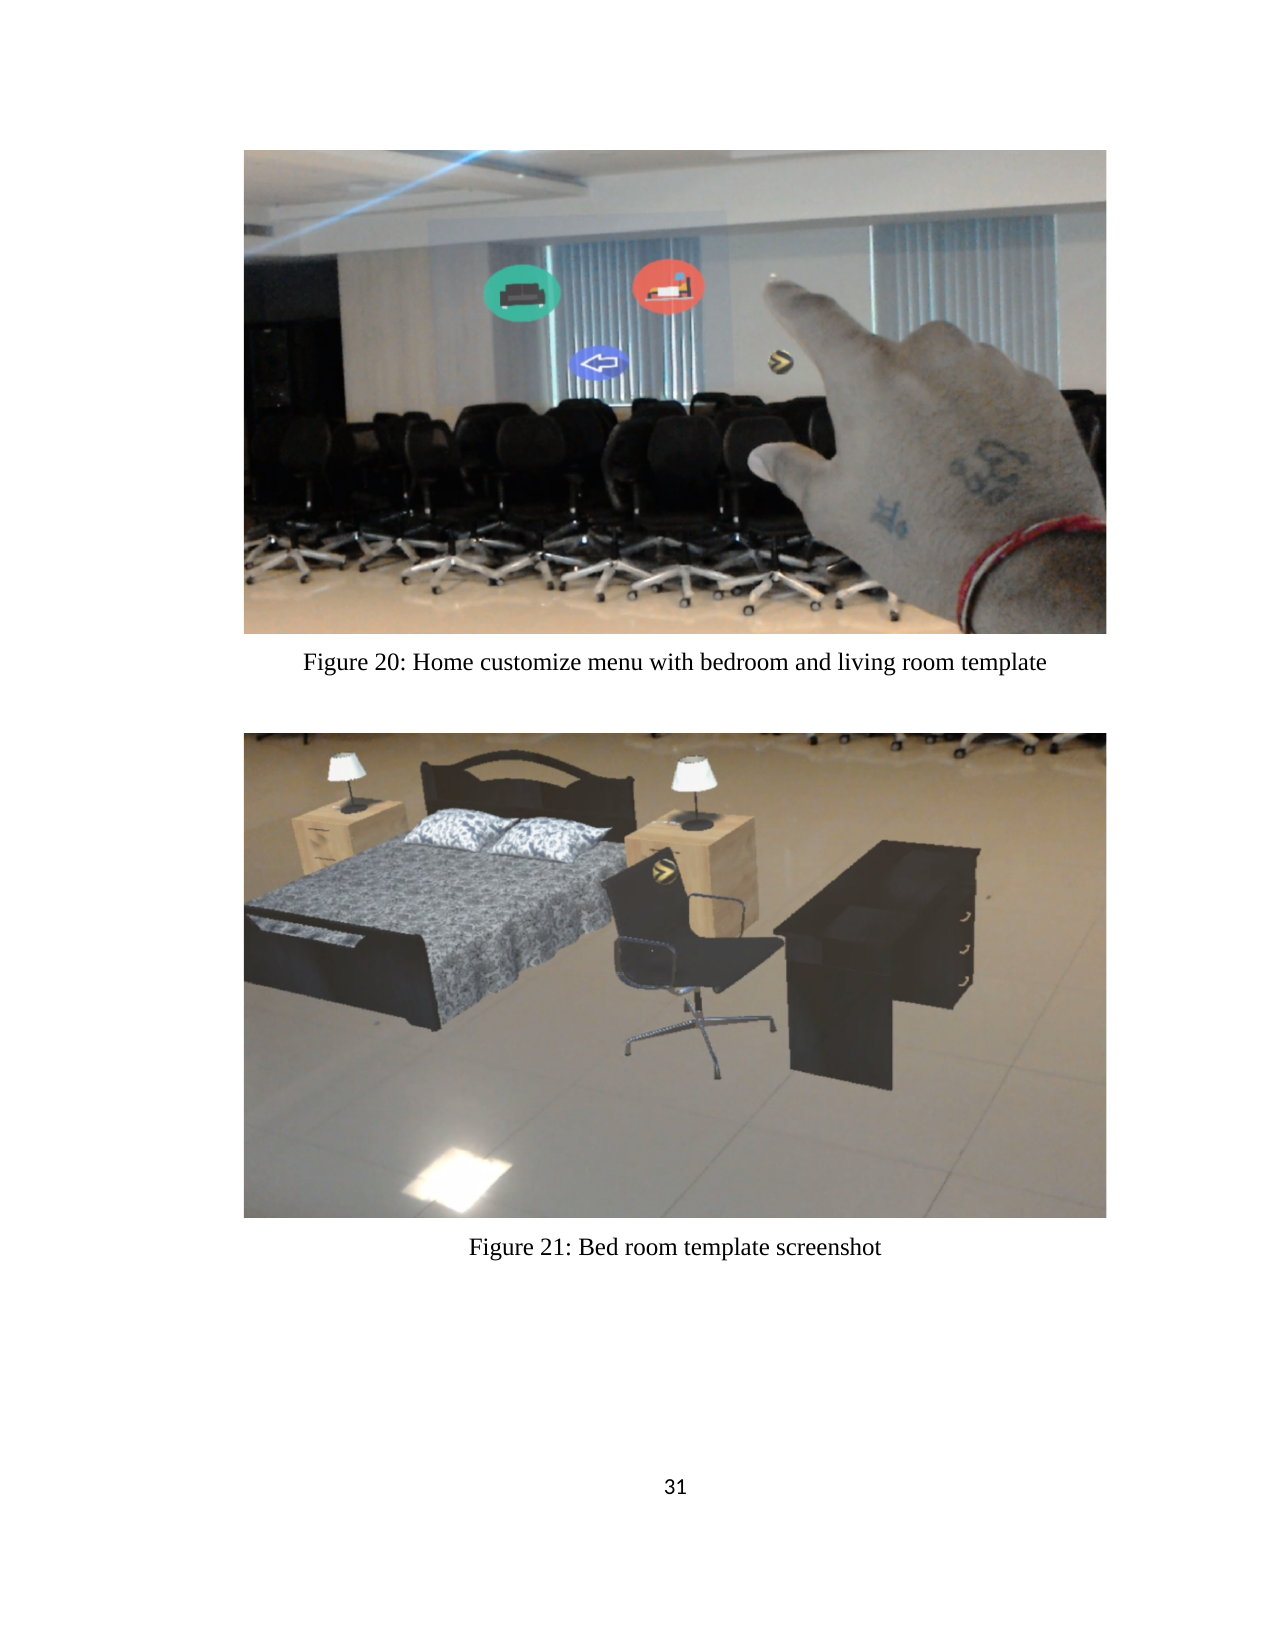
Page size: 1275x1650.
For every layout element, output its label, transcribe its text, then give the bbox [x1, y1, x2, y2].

picture [243, 150, 1107, 634]
picture [243, 733, 1107, 1218]
text Figure 21: Bed room template screenshot [225, 1232, 1125, 1261]
text Figure 20: Home customize menu with bedroom and living room template [225, 647, 1125, 676]
